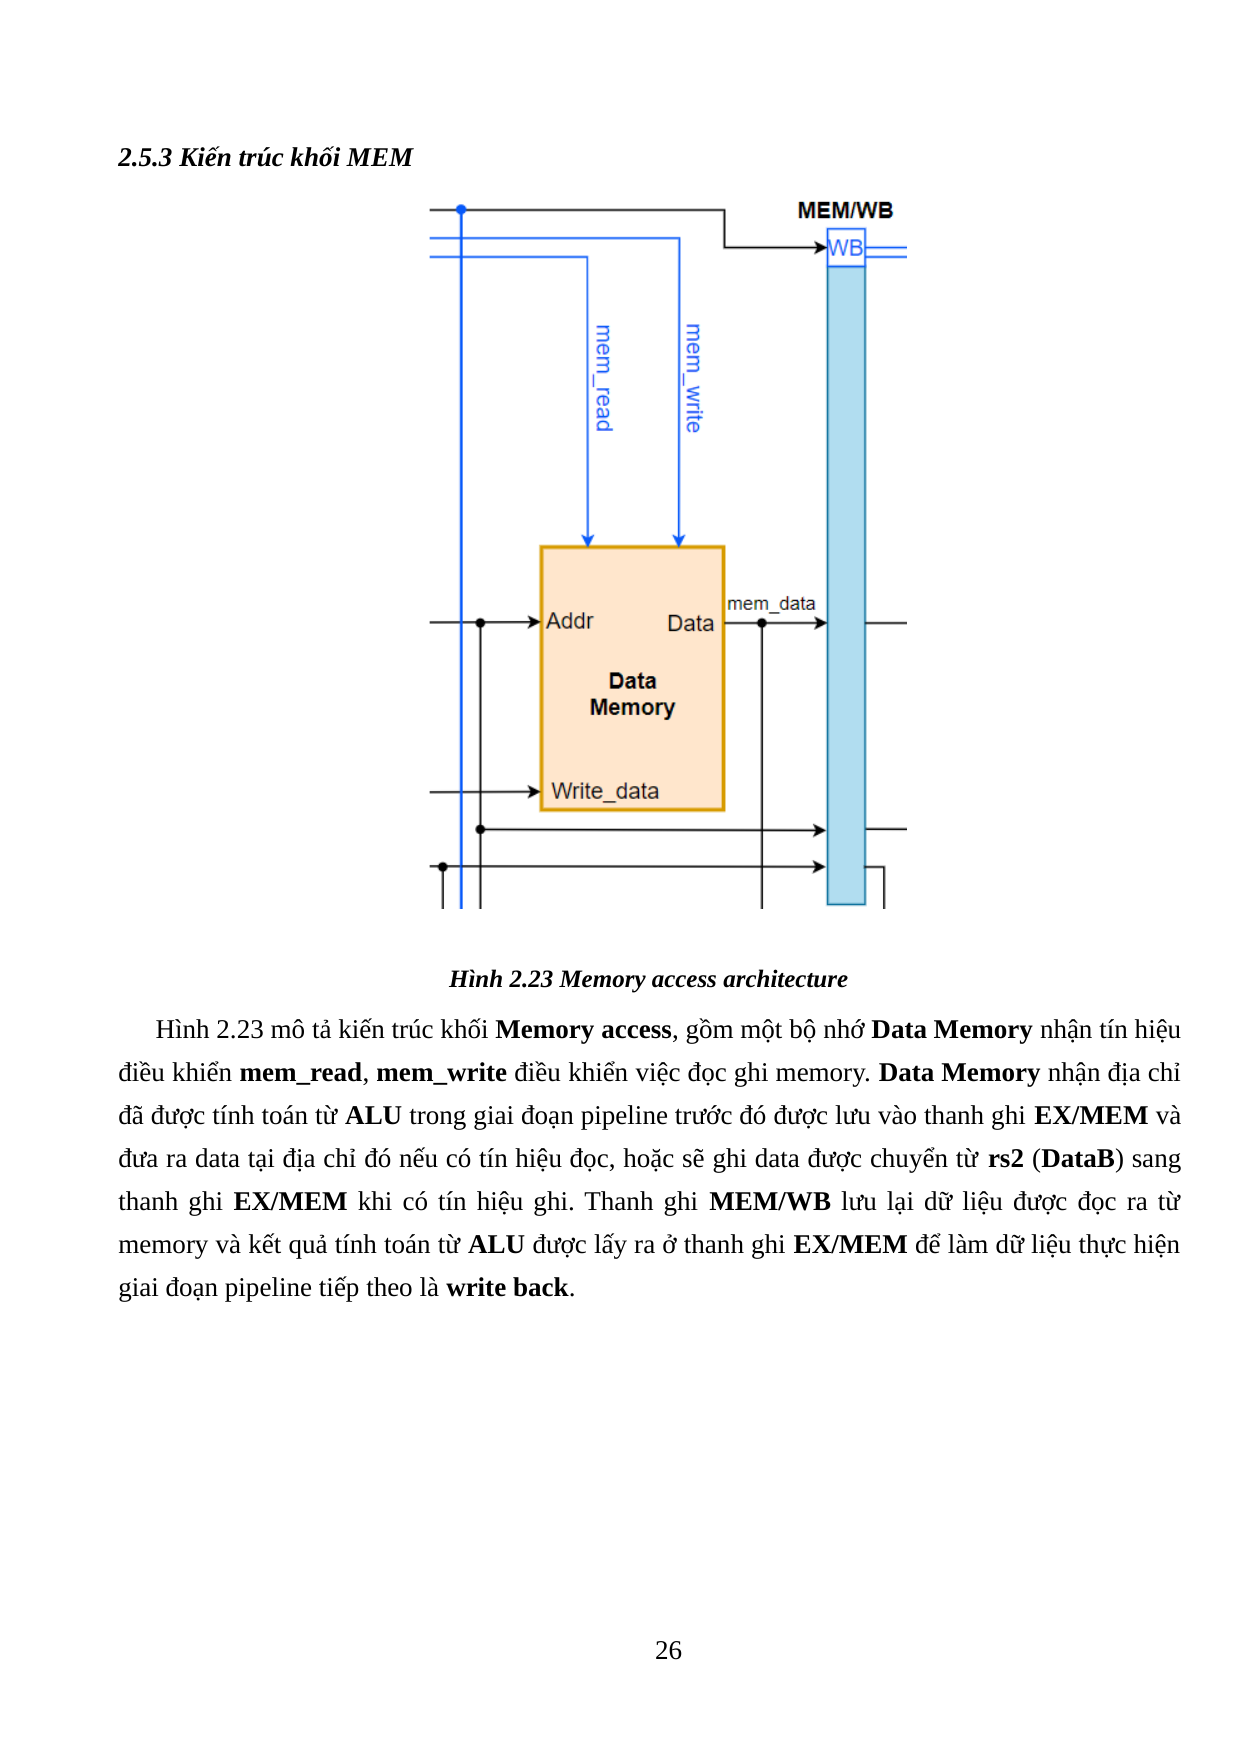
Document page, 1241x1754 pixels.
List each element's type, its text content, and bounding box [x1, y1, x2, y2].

subtitle Kiến trúc khối MEM [118, 138, 1181, 176]
picture [429, 192, 907, 909]
